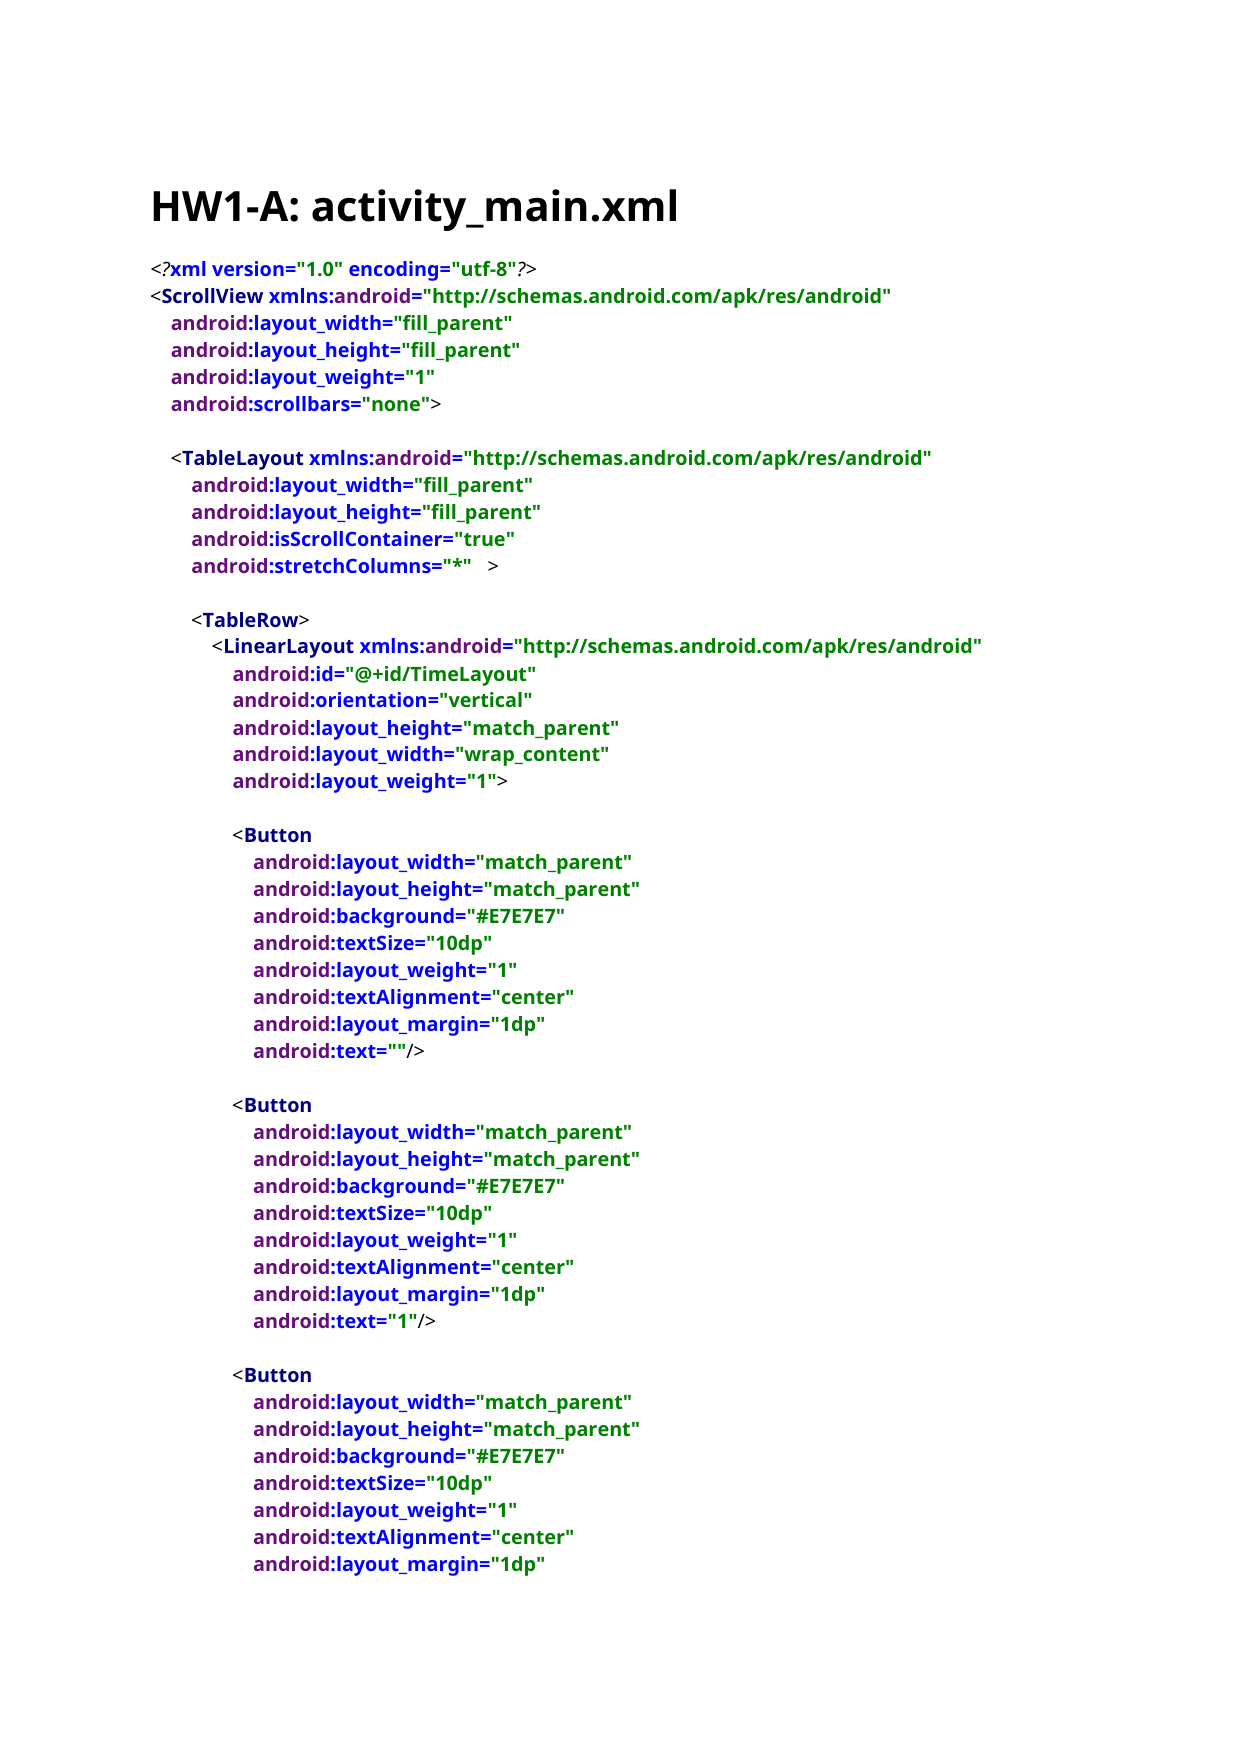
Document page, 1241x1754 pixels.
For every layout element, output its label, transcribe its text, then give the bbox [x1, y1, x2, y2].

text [150, 255, 1090, 1577]
text HW1-A: activity_main.xml [150, 177, 1090, 234]
